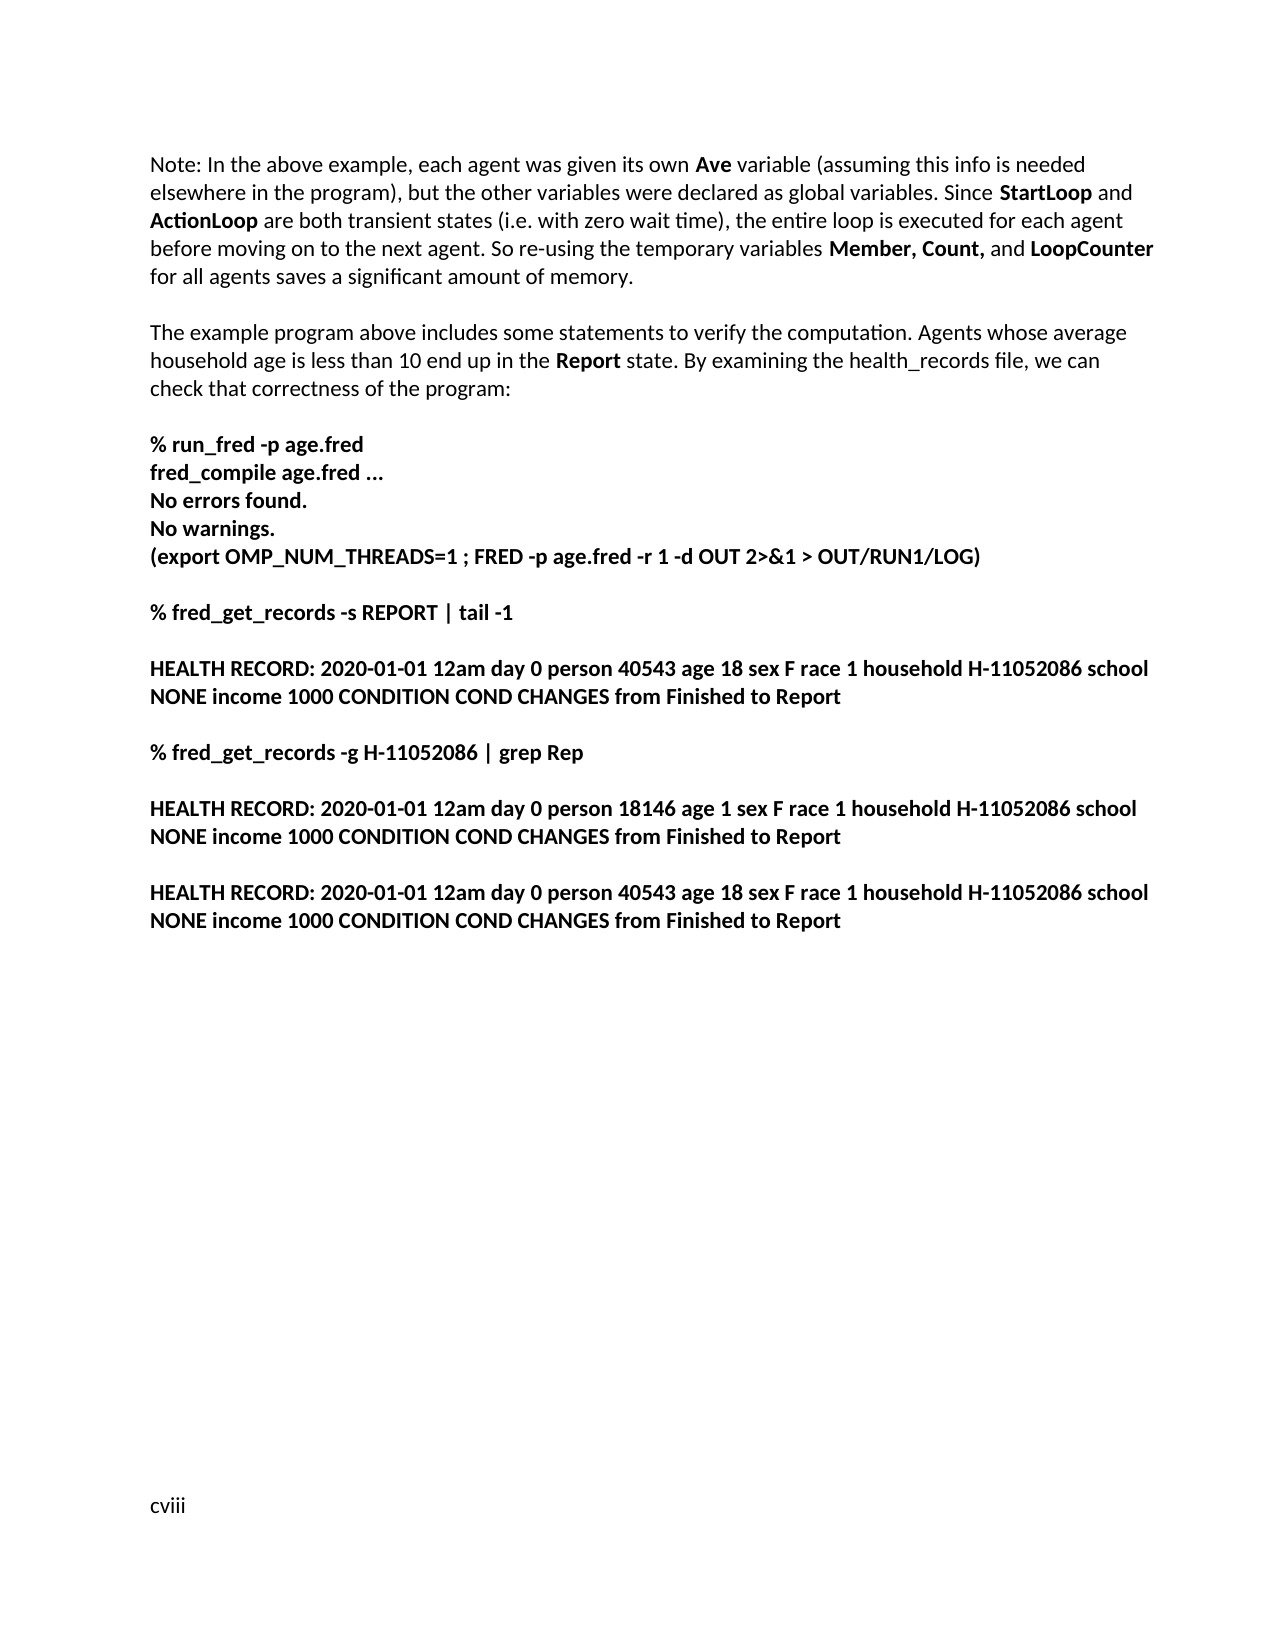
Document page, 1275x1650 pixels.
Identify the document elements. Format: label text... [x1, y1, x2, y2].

text No errors found. [150, 486, 1155, 514]
text The example program above includes some statements to verify the computation. Agents whose average household age is less than 10 end up in the Report state. By examining the health_records file, we can check that correctness of the program: [150, 318, 1155, 402]
text HEALTH RECORD: 2020-01-01 12am day 0 person 40543 age 18 sex F race 1 household H-11052086 school NONE income 1000 CONDITION COND CHANGES from Finished to Report [150, 654, 1155, 710]
text % fred_get_records -g H-11052086 | grep Rep [150, 738, 1155, 766]
text Note: In the above example, each agent was given its own Ave variable (assuming this info is needed elsewhere in the program), but the other variables were declared as global variables. Since StartLoop and ActionLoop are both transient states (i.e. with zero wait time), the entire loop is executed for each agent before moving on to the next agent. So re-using the temporary variables Member, Count, and LoopCounter for all agents saves a significant amount of memory. [150, 150, 1155, 290]
text % fred_get_records -s REPORT | tail -1 [150, 598, 1155, 626]
text HEALTH RECORD: 2020-01-01 12am day 0 person 40543 age 18 sex F race 1 household H-11052086 school NONE income 1000 CONDITION COND CHANGES from Finished to Report [150, 878, 1155, 934]
text No warnings. [150, 514, 1155, 542]
text fred_compile age.fred ... [150, 458, 1155, 486]
text (export OMP_NUM_THREADS=1 ; FRED -p age.fred -r 1 -d OUT 2>&1 > OUT/RUN1/LOG) [150, 542, 1155, 570]
text HEALTH RECORD: 2020-01-01 12am day 0 person 18146 age 1 sex F race 1 household H-11052086 school NONE income 1000 CONDITION COND CHANGES from Finished to Report [150, 794, 1155, 851]
text % run_fred -p age.fred [150, 430, 1155, 458]
